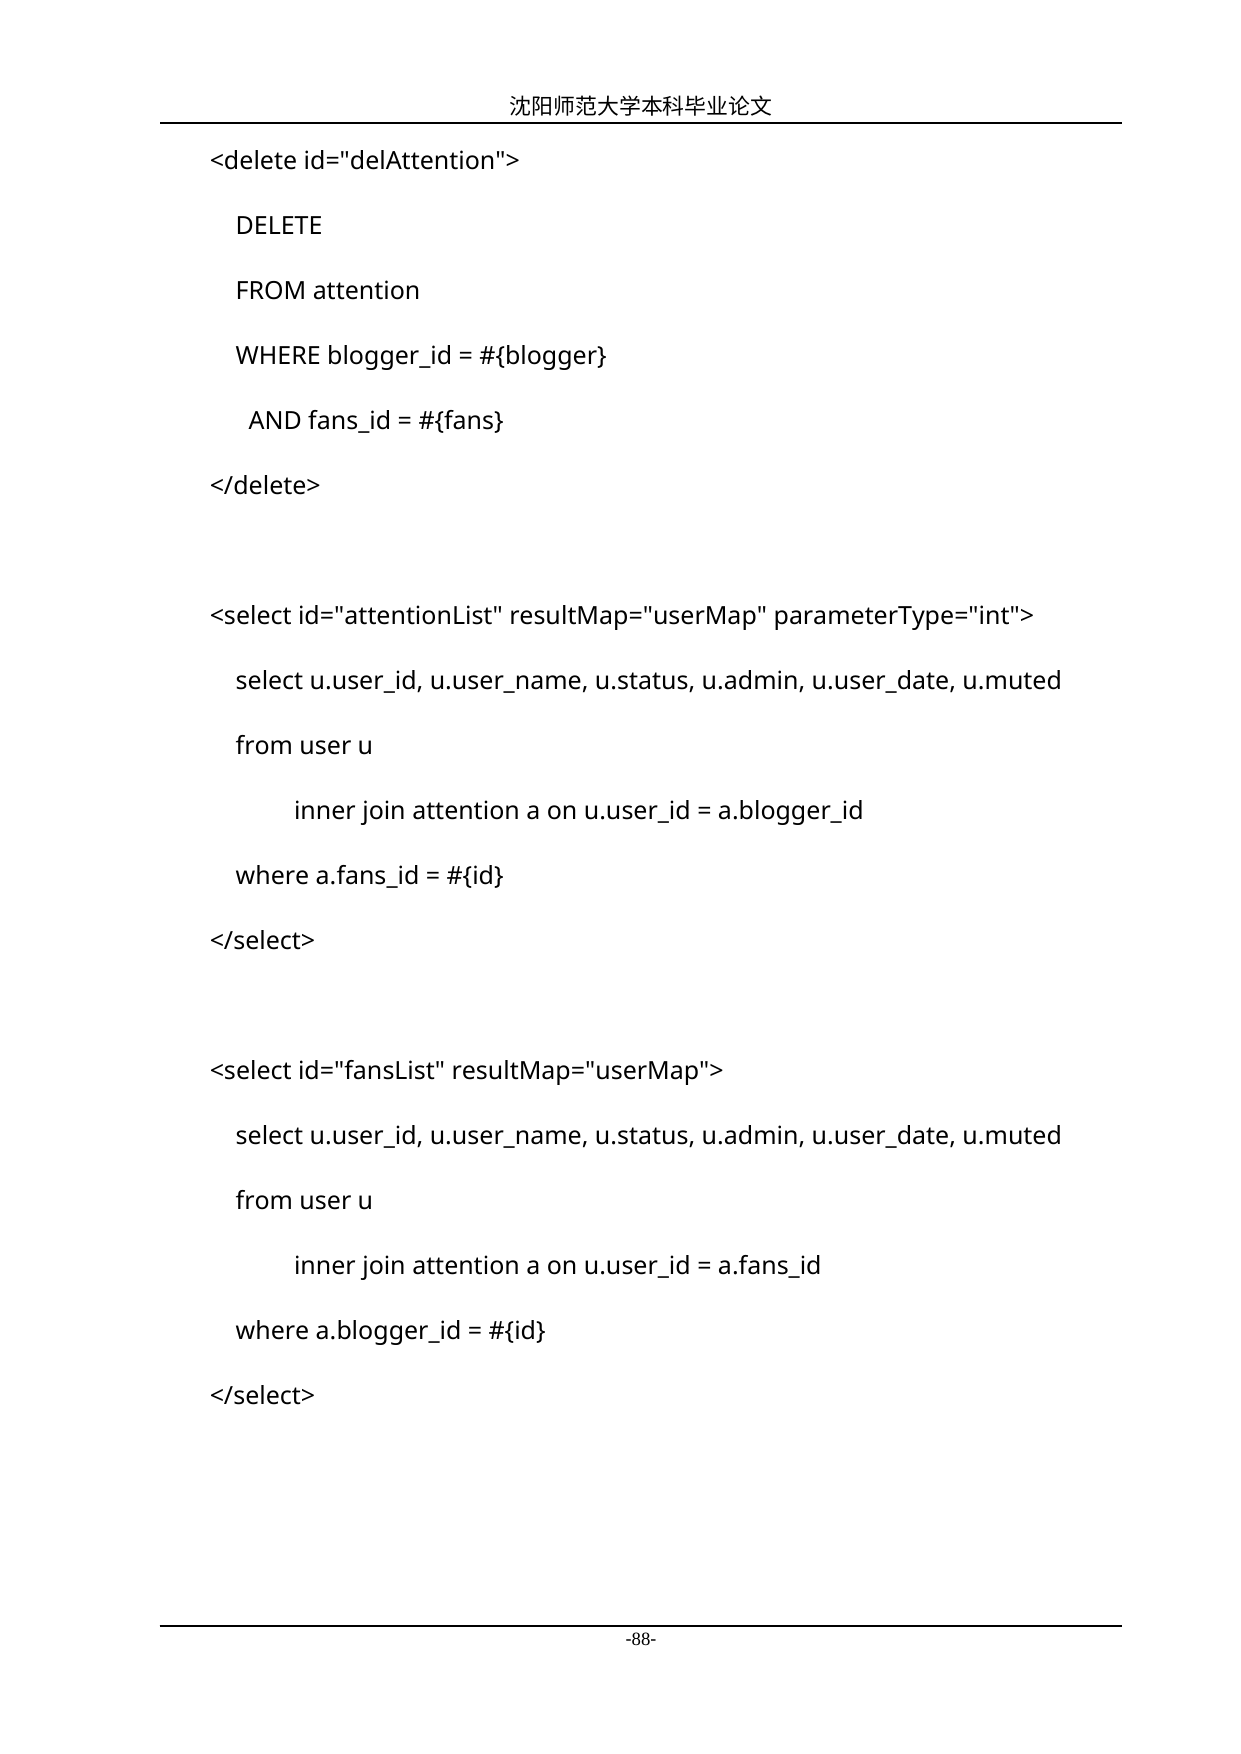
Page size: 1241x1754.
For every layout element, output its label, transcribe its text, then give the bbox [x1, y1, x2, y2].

text select u.user_id, u.user_name, u.status, u.admin, u.user_date, u.muted [159, 1102, 1122, 1167]
text <delete id="delAttention"> [159, 127, 1122, 192]
text where a.fans_id = #{id} [159, 842, 1122, 907]
text where a.blogger_id = #{id} [159, 1297, 1122, 1362]
text </select> [159, 907, 1122, 972]
text DELETE [159, 192, 1122, 257]
text inner join attention a on u.user_id = a.fans_id [159, 1232, 1122, 1297]
text FROM attention [159, 257, 1122, 322]
text from user u [159, 1167, 1122, 1232]
text select u.user_id, u.user_name, u.status, u.admin, u.user_date, u.muted [159, 647, 1122, 712]
text <select id="attentionList" resultMap="userMap" parameterType="int"> [159, 582, 1122, 647]
text <select id="fansList" resultMap="userMap"> [159, 1037, 1122, 1102]
text WHERE blogger_id = #{blogger} [159, 322, 1122, 387]
text from user u [159, 712, 1122, 777]
text AND fans_id = #{fans} [159, 387, 1122, 452]
text </select> [159, 1362, 1122, 1427]
text inner join attention a on u.user_id = a.blogger_id [159, 777, 1122, 842]
text </delete> [159, 452, 1122, 517]
